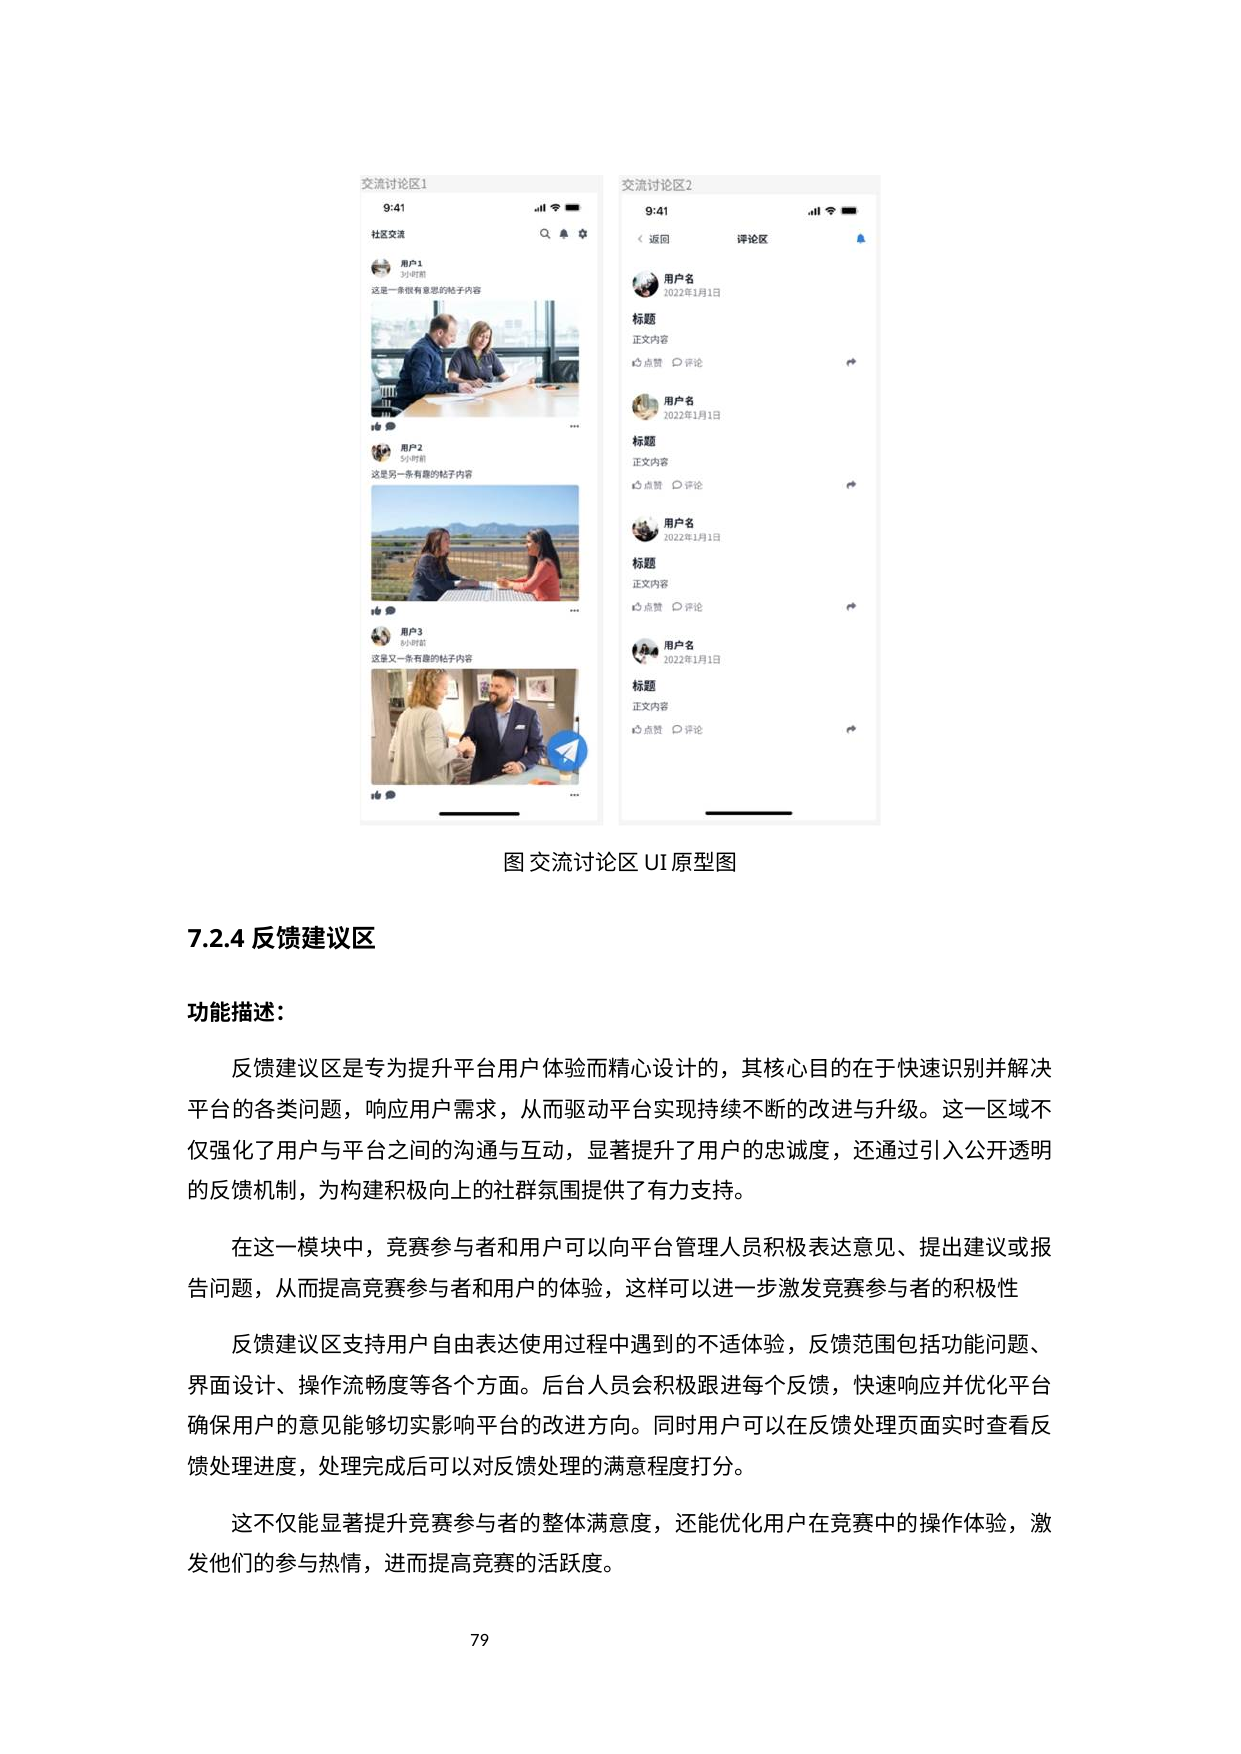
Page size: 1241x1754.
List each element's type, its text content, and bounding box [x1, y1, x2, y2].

text 在这一模块中，竞赛参与者和用户可以向平台管理人员积极表达意见、提出建议或报告问题，从而提高竞赛参与者和用户的体验，这样可以进一步激发竞赛参与者的积极性 [187, 1229, 1053, 1303]
text 图 交流讨论区UI原型图 [187, 844, 1053, 877]
text 这不仅能显著提升竞赛参与者的整体满意度，还能优化用户在竞赛中的操作体验，激发他们的参与热情，进而提高竞赛的活跃度。 [187, 1505, 1053, 1578]
subtitle 7.2.4 反馈建议区 [187, 904, 1053, 969]
text 功能描述： [187, 994, 1053, 1027]
text 反馈建议区是专为提升平台用户体验而精心设计的，其核心目的在于快速识别并解决平台的各类问题，响应用户需求，从而驱动平台实现持续不断的改进与升级。这一区域不仅强化了用户与平台之间的沟通与互动，显著提升了用户的忠诚度，还通过引入公开透明的反馈机制，为构建积极向上的社群氛围提供了有力支持。 [187, 1051, 1053, 1205]
picture [618, 175, 881, 826]
text 反馈建议区支持用户自由表达使用过程中遇到的不适体验，反馈范围包括功能问题、界面设计、操作流畅度等各个方面。后台人员会积极跟进每个反馈，快速响应并优化平台，确保用户的意见能够切实影响平台的改进方向。同时用户可以在反馈处理页面实时查看反馈处理进度，处理完成后可以对反馈处理的满意程度打分。 [187, 1327, 1053, 1481]
picture [359, 175, 604, 826]
